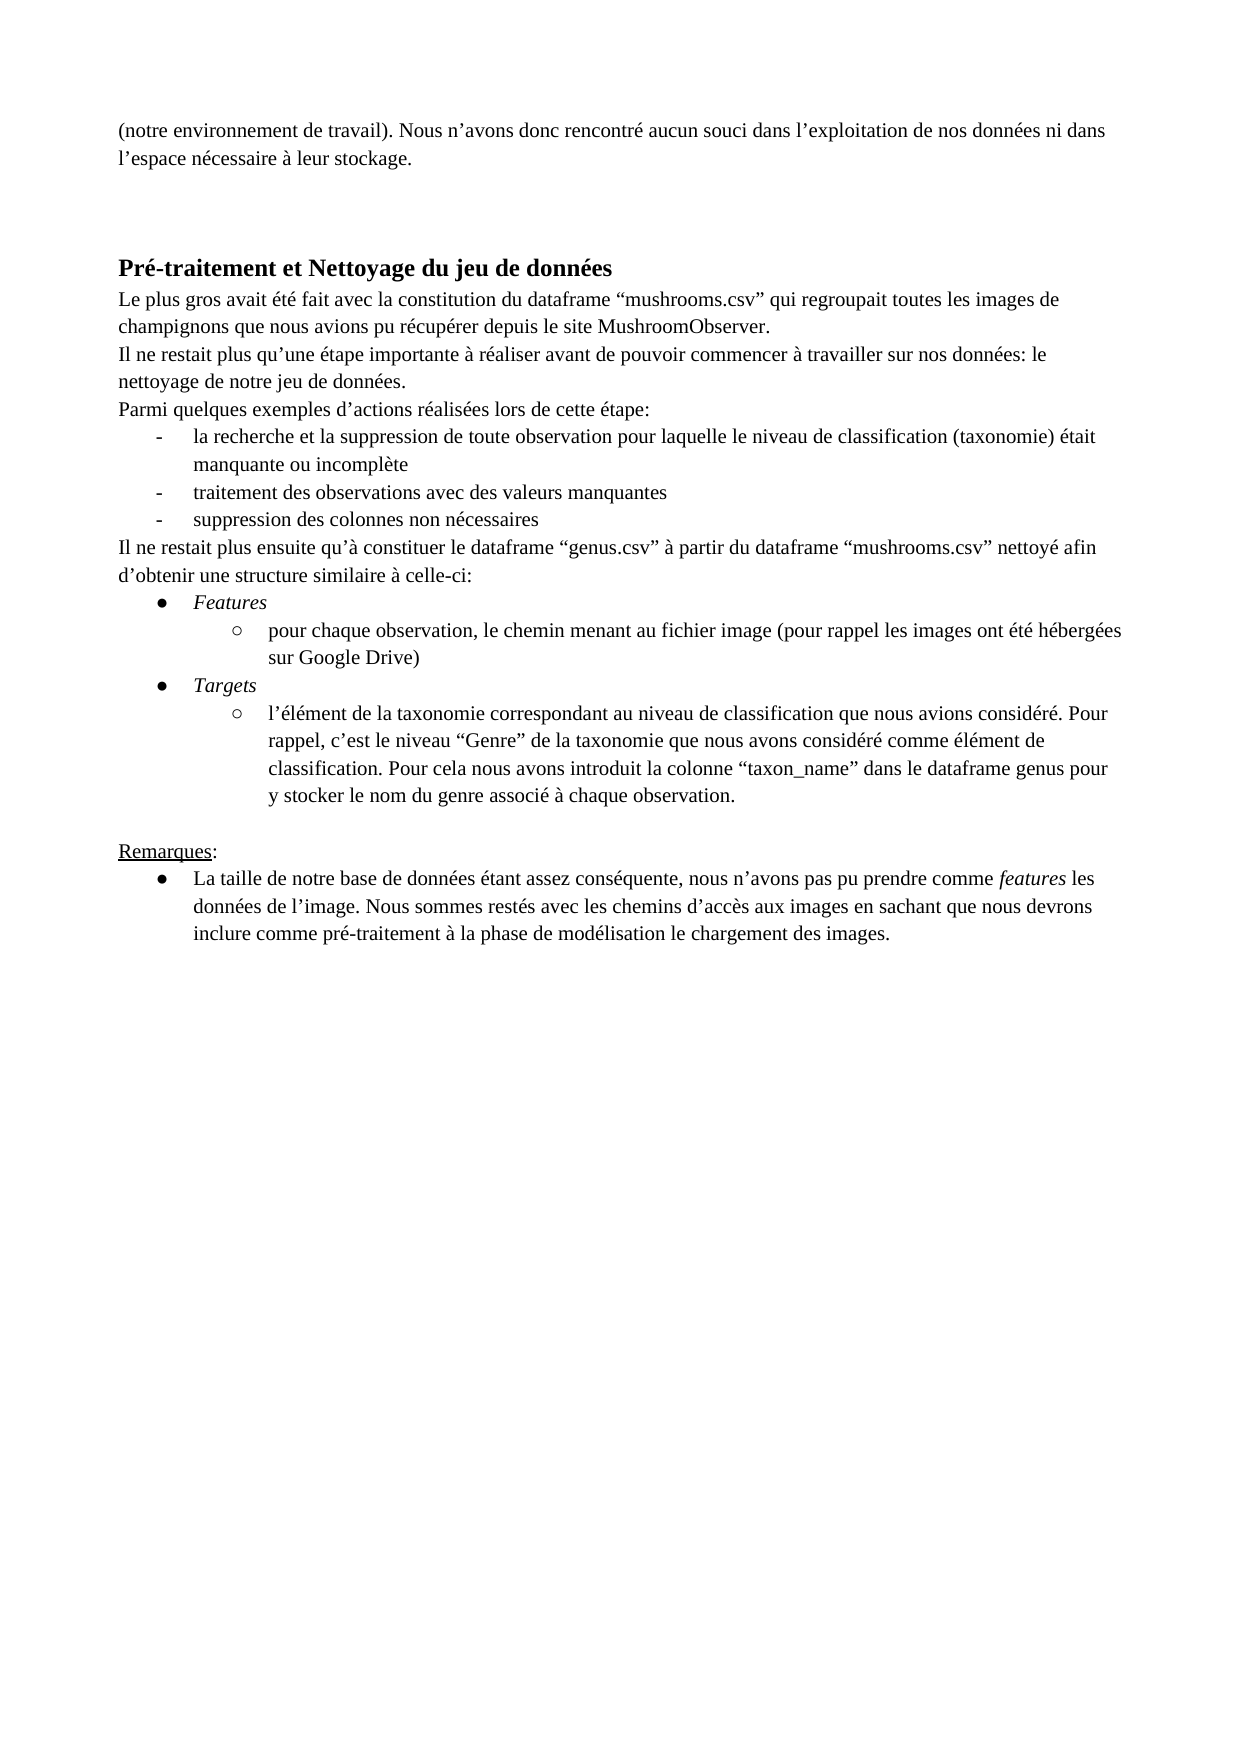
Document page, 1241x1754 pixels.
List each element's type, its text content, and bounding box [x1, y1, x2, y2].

text Parmi quelques exemples d’actions réalisées lors de cette étape: [118, 397, 1122, 421]
list Targets [156, 673, 1122, 697]
text Il ne restait plus ensuite qu’à constituer le dataframe “genus.csv” à partir du dataframe “mushrooms.csv” nettoyé afin d’obtenir une structure similaire à celle-ci: [118, 535, 1122, 587]
list pour chaque observation, le chemin menant au fichier image (pour rappel les images ont été hébergées sur Google Drive) [231, 618, 1122, 669]
text Il ne restait plus qu’une étape importante à réaliser avant de pouvoir commencer à travailler sur nos données: le nettoyage de notre jeu de données. [118, 342, 1122, 393]
text Le plus gros avait été fait avec la constitution du dataframe “mushrooms.csv” qui regroupait toutes les images de champignons que nous avions pu récupérer depuis le site MushroomObserver. [118, 286, 1122, 338]
list La taille de notre base de données étant assez conséquente, nous n’avons pas pu prendre comme features les données de l’image. Nous sommes restés avec les chemins d’accès aux images en sachant que nous devrons inclure comme pré-traitement à la phase de modélisation le chargement des images. [156, 866, 1122, 945]
list l’élément de la taxonomie correspondant au niveau de classification que nous avions considéré. Pour rappel, c’est le niveau “Genre” de la taxonomie que nous avons considéré comme élément de classification. Pour cela nous avons introduit la colonne “taxon_name” dans le dataframe genus pour y stocker le nom du genre associé à chaque observation. [231, 701, 1122, 807]
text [118, 118, 1122, 170]
text Remarques: [118, 838, 1122, 863]
list Features [156, 590, 1122, 614]
subtitle Pré-traitement et Nettoyage du jeu de données [118, 253, 1122, 282]
list la recherche et la suppression de toute observation pour laquelle le niveau de classification (taxonomie) était manquante ou incomplète [156, 424, 1122, 476]
list traitement des observations avec des valeurs manquantes [156, 480, 1122, 504]
list suppression des colonnes non nécessaires [156, 507, 1122, 531]
